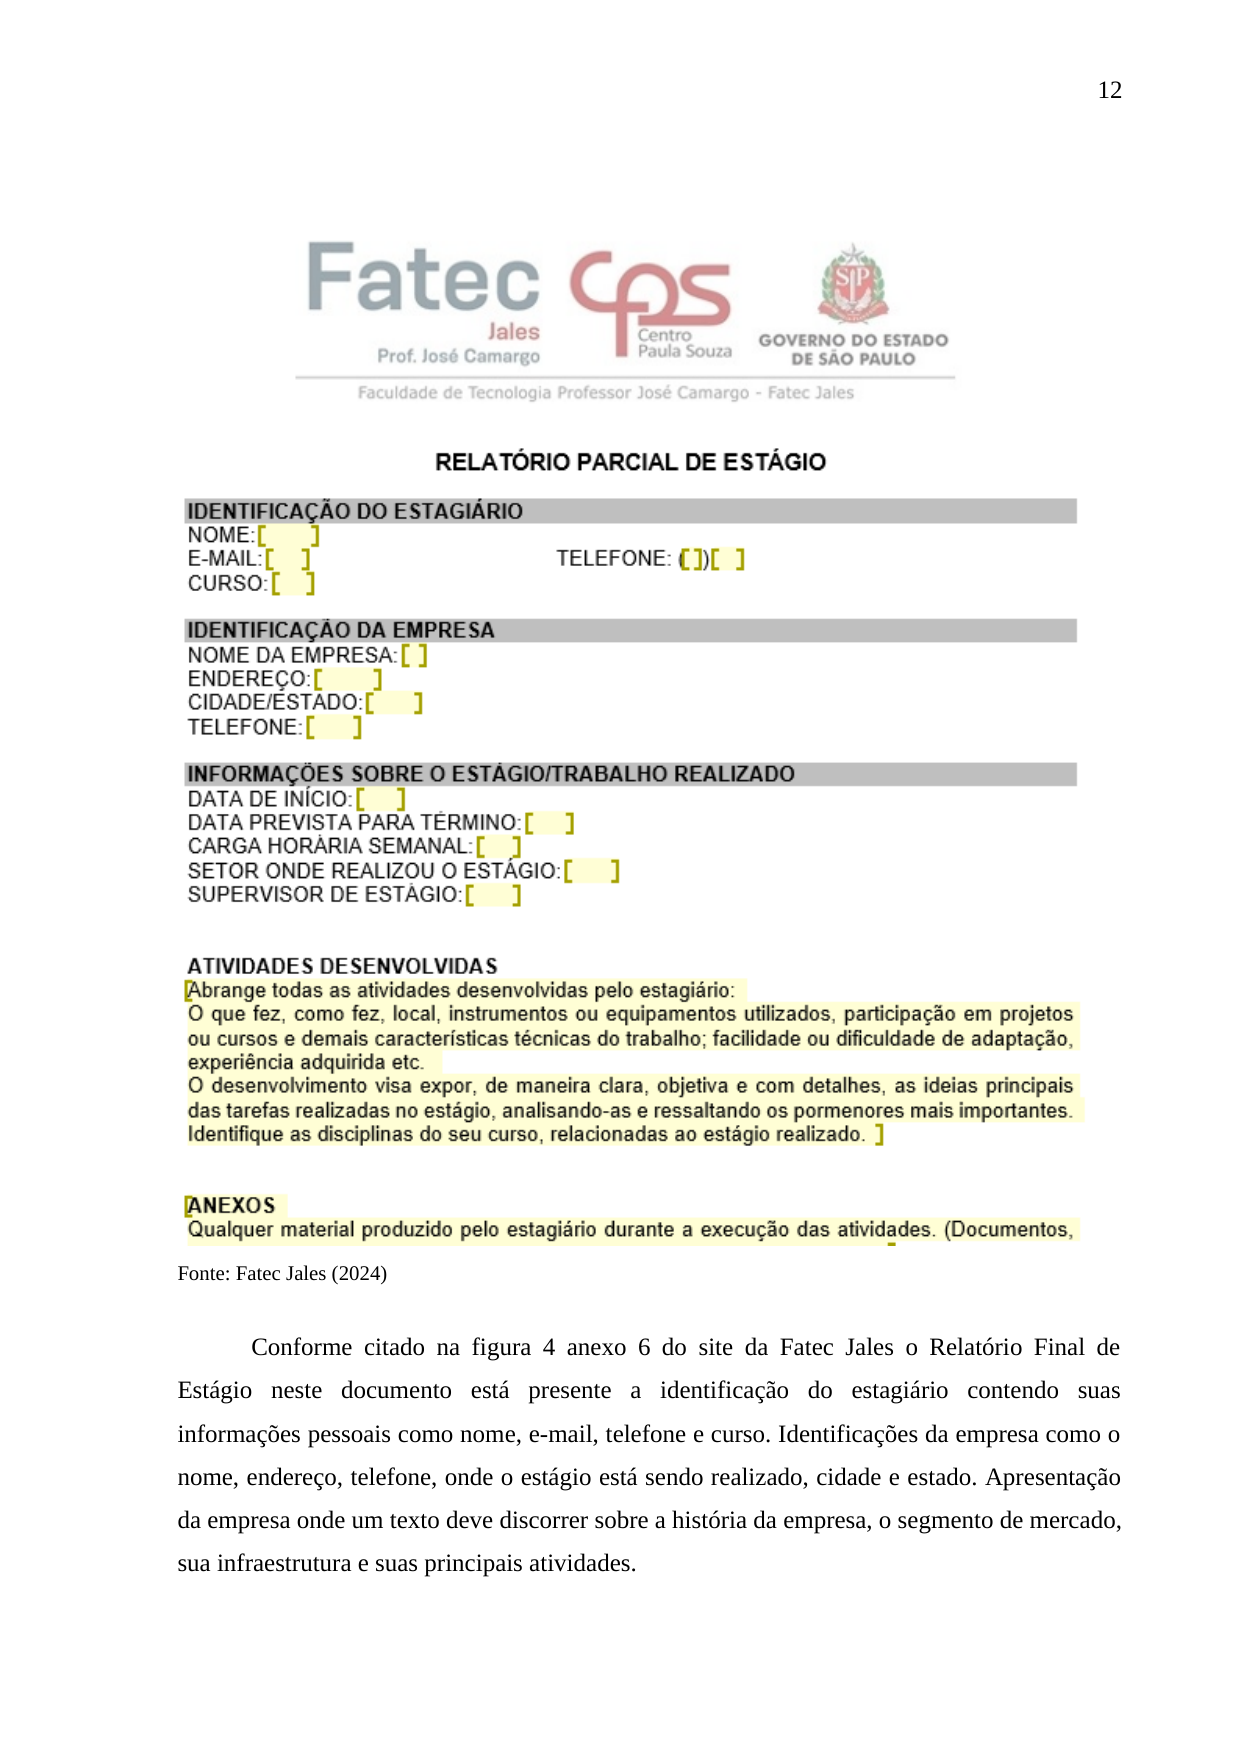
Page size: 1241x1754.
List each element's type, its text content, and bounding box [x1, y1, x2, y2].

text Conforme citado na figura 4 anexo 6 do site da Fatec Jales o Relatório Final de Estágio neste documento está presente a identificação do estagiário contendo suas informações pessoais como nome, e-mail, telefone e curso. Identificações da empresa como o nome, endereço, telefone, onde o estágio está sendo realizado, cidade e estado. Apresentação da empresa onde um texto deve discorrer sobre a história da empresa, o segmento de mercado, sua infraestrutura e suas principais atividades. [177, 1332, 1122, 1577]
text Fonte: Fatec Jales (2024) [177, 1260, 1122, 1284]
picture [177, 147, 1096, 1246]
